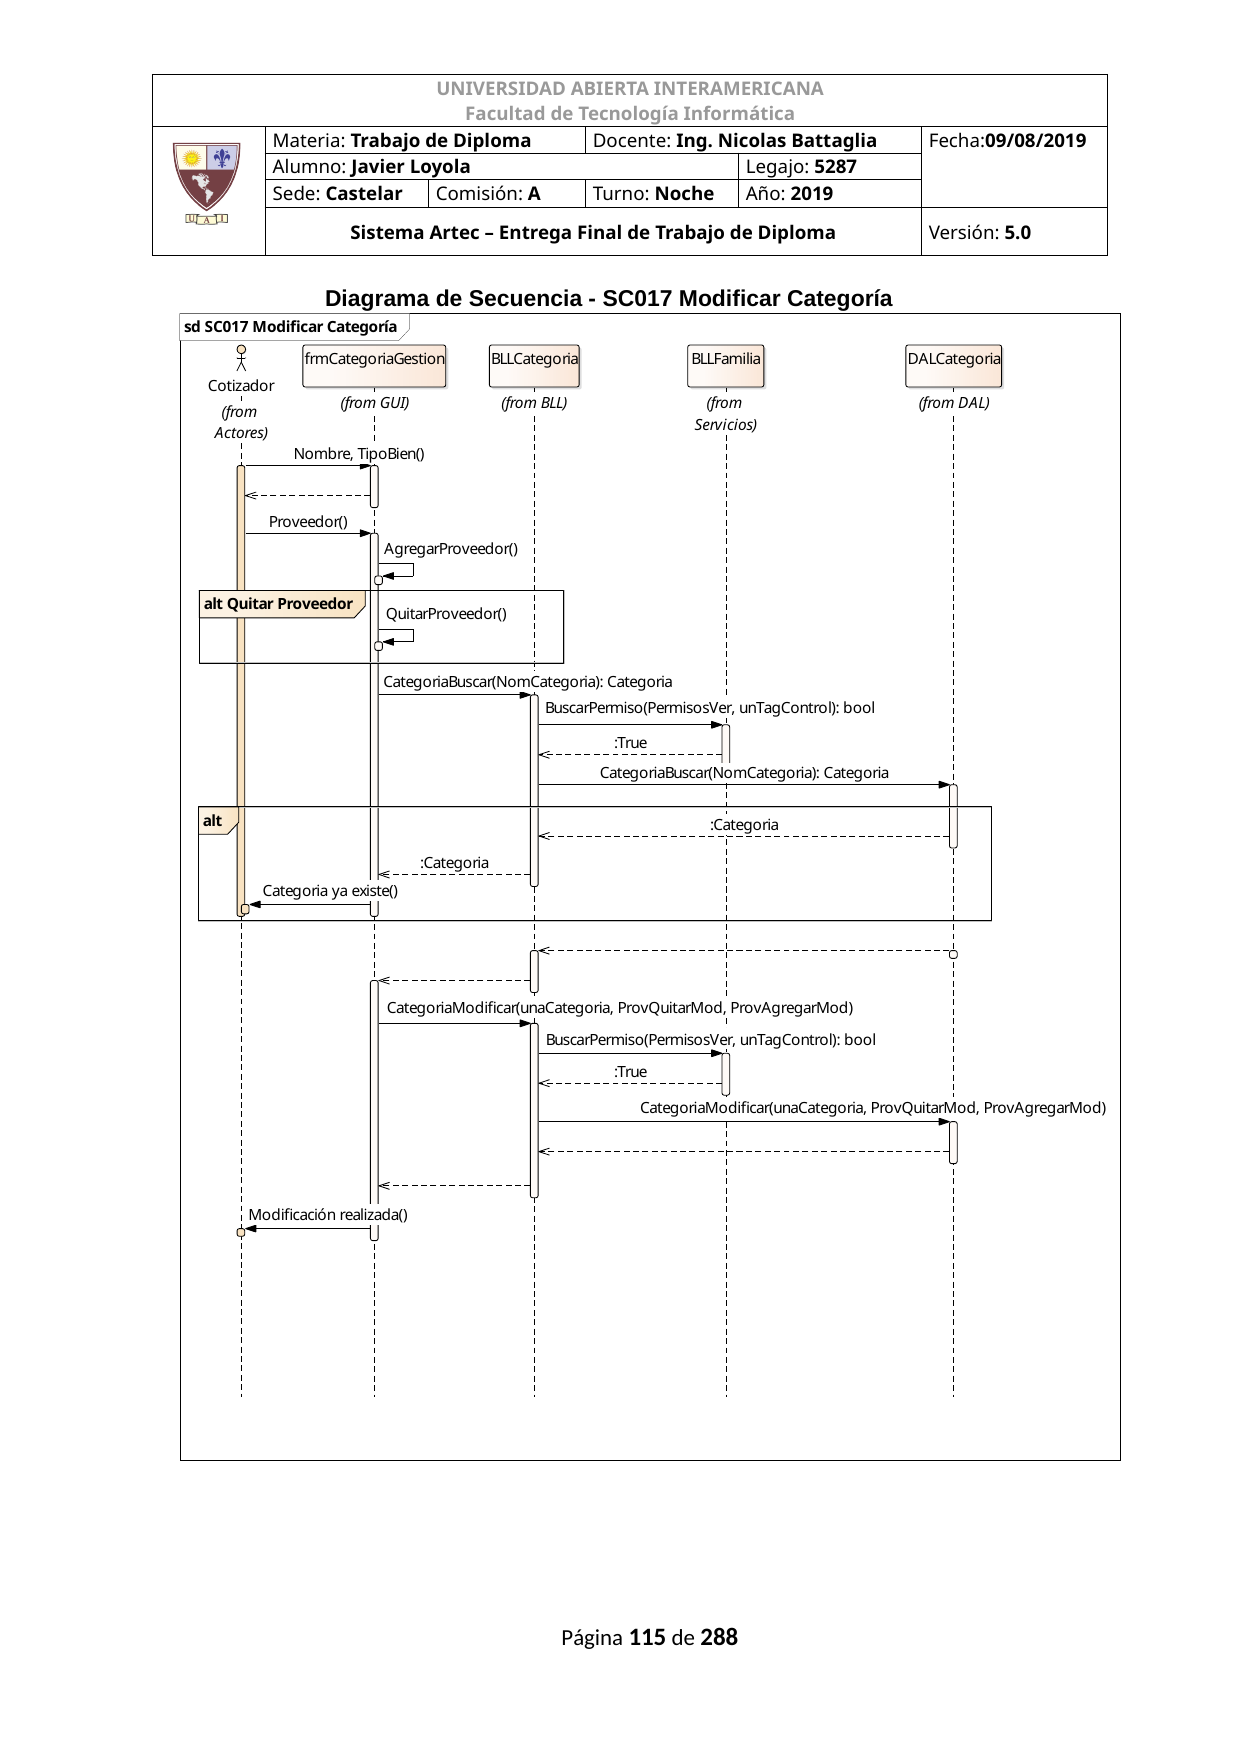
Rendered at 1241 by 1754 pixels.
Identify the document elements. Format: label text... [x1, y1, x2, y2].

text Diagrama de Secuencia - SC017 Modificar Categoría [325, 284, 1122, 311]
picture [157, 136, 257, 228]
